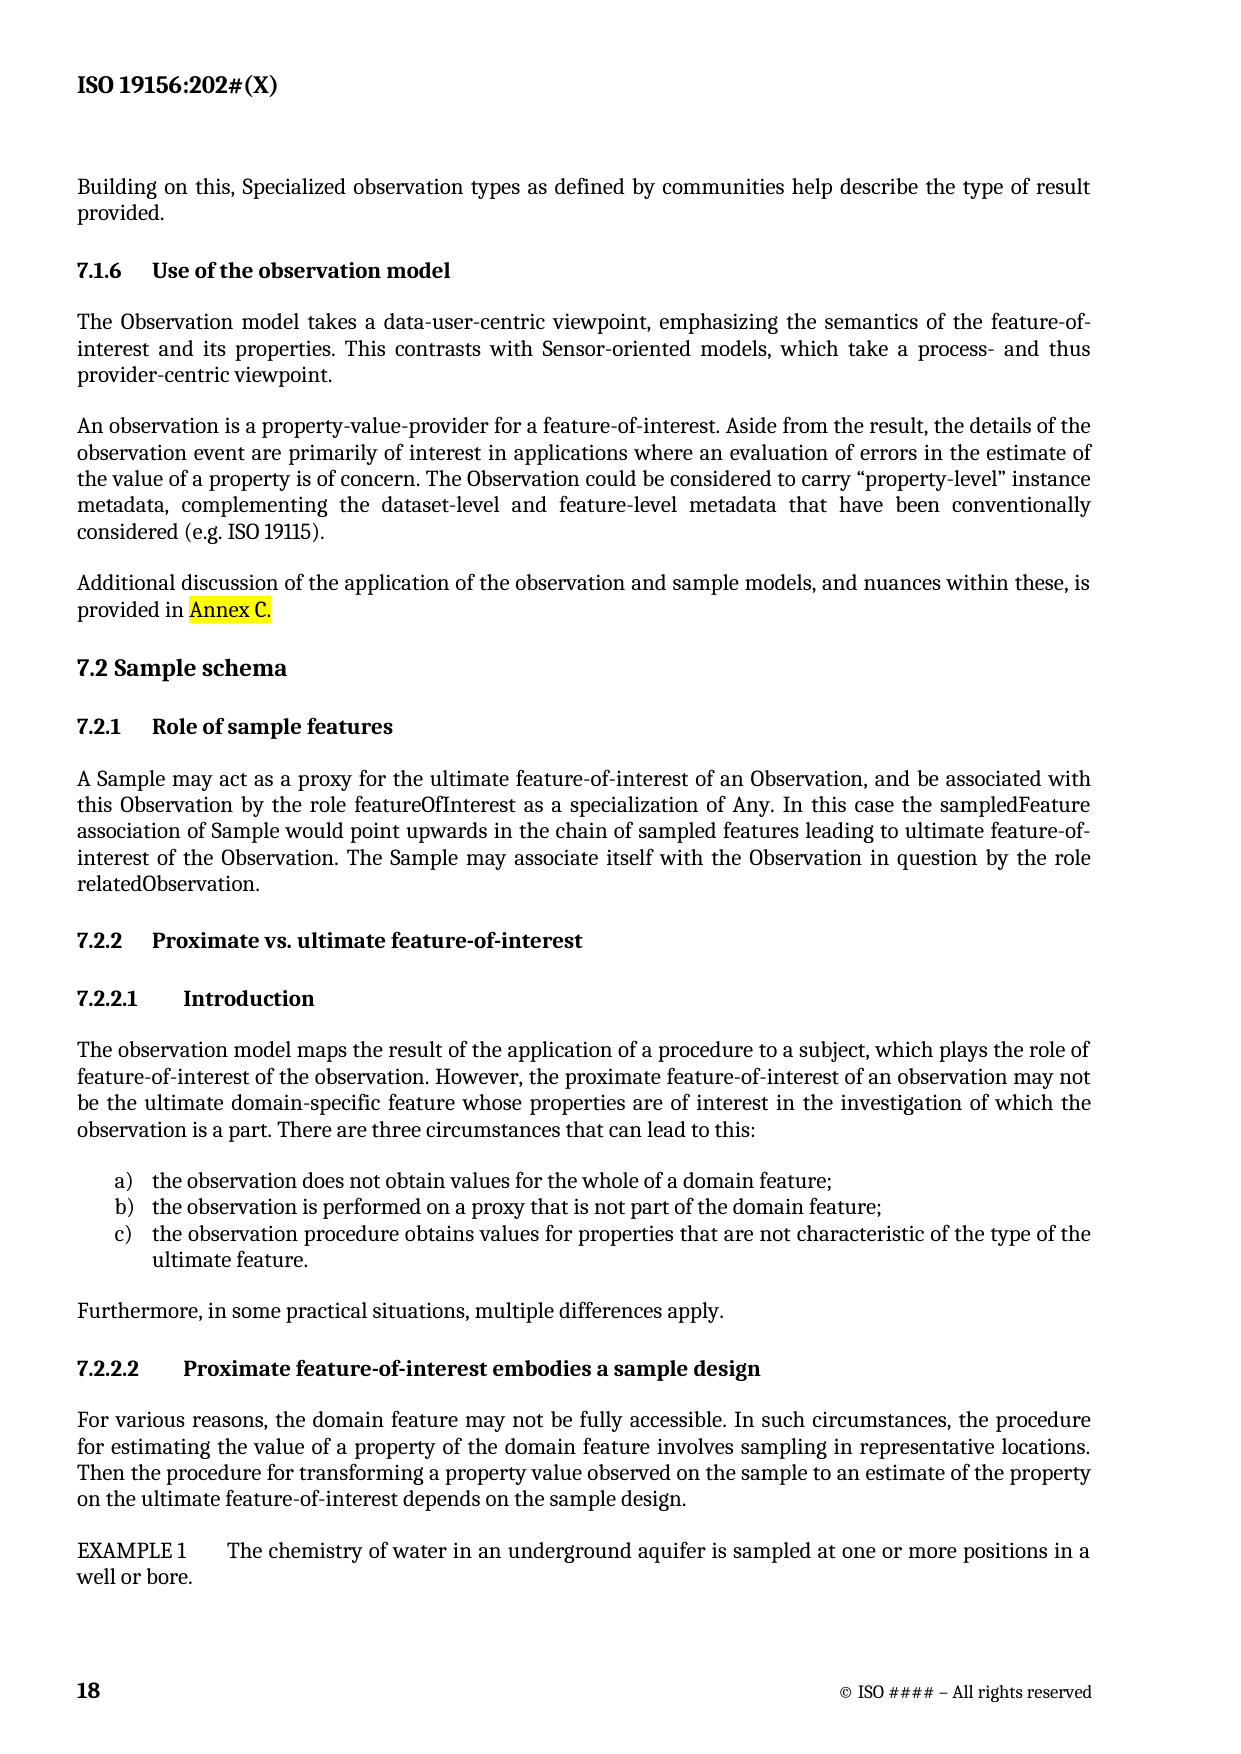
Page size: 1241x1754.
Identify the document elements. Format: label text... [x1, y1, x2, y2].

list the observation does not obtain values for the whole of a domain feature; [114, 1168, 1092, 1194]
subtitle Proximate feature-of-interest embodies a sample design [77, 1356, 1092, 1382]
subtitle Introduction [77, 986, 1092, 1012]
list the observation procedure obtains values for properties that are not characteristic of the type of the ultimate feature. [114, 1220, 1092, 1273]
list the observation is performed on a proxy that is not part of the domain feature; [114, 1194, 1092, 1220]
text An observation is a property-value-provider for a feature-of-interest. Aside from the result, the details of the observation event are primarily of interest in applications where an evaluation of errors in the estimate of the value of a property is of concern. The Observation could be considered to carry “property-level” instance metadata, complementing the dataset-level and feature-level metadata that have been conventionally considered (e.g. ISO 19115). [77, 413, 1092, 545]
text Building on this, Specialized observation types as defined by communities help describe the type of result provided. [77, 174, 1092, 227]
text The Observation model takes a data-user-centric viewpoint, emphasizing the semantics of the feature-of-interest and its properties. This contrasts with Sensor-oriented models, which take a process- and thus provider-centric viewpoint. [77, 309, 1092, 388]
text The observation model maps the result of the application of a procedure to a subject, which plays the role of feature-of-interest of the observation. However, the proximate feature-of-interest of an observation may not be the ultimate domain-specific feature whose properties are of interest in the investigation of which the observation is a part. There are three circumstances that can lead to this: [77, 1037, 1092, 1143]
subtitle Use of the observation model [77, 258, 1092, 284]
text EXAMPLE 1 The chemistry of water in an underground aquifer is sampled at one or more positions in a well or bore. [77, 1537, 1092, 1590]
subtitle Sample schema [77, 654, 1092, 683]
text For various reasons, the domain feature may not be fully accessible. In such circumstances, the procedure for estimating the value of a property of the domain feature involves sampling in representative locations. Then the procedure for transforming a property value observed on the sample to an estimate of the property on the ultimate feature-of-interest depends on the sample design. [77, 1407, 1092, 1512]
subtitle Role of sample features [77, 714, 1092, 740]
text A Sample may act as a proxy for the ultimate feature-of-interest of an Observation, and be associated with this Observation by the role featureOfInterest as a specialization of Any. In this case the sampledFeature association of Sample would point upwards in the chain of sampled features leading to ultimate feature-of-interest of the Observation. The Sample may associate itself with the Observation in question by the role relatedObservation. [77, 765, 1092, 897]
text Furthermore, in some practical situations, multiple differences apply. [77, 1298, 1092, 1324]
text Additional discussion of the application of the observation and sample models, and nuances within these, is provided in Annex C. [77, 570, 1092, 623]
subtitle Proximate vs. ultimate feature-of-interest [77, 928, 1092, 955]
